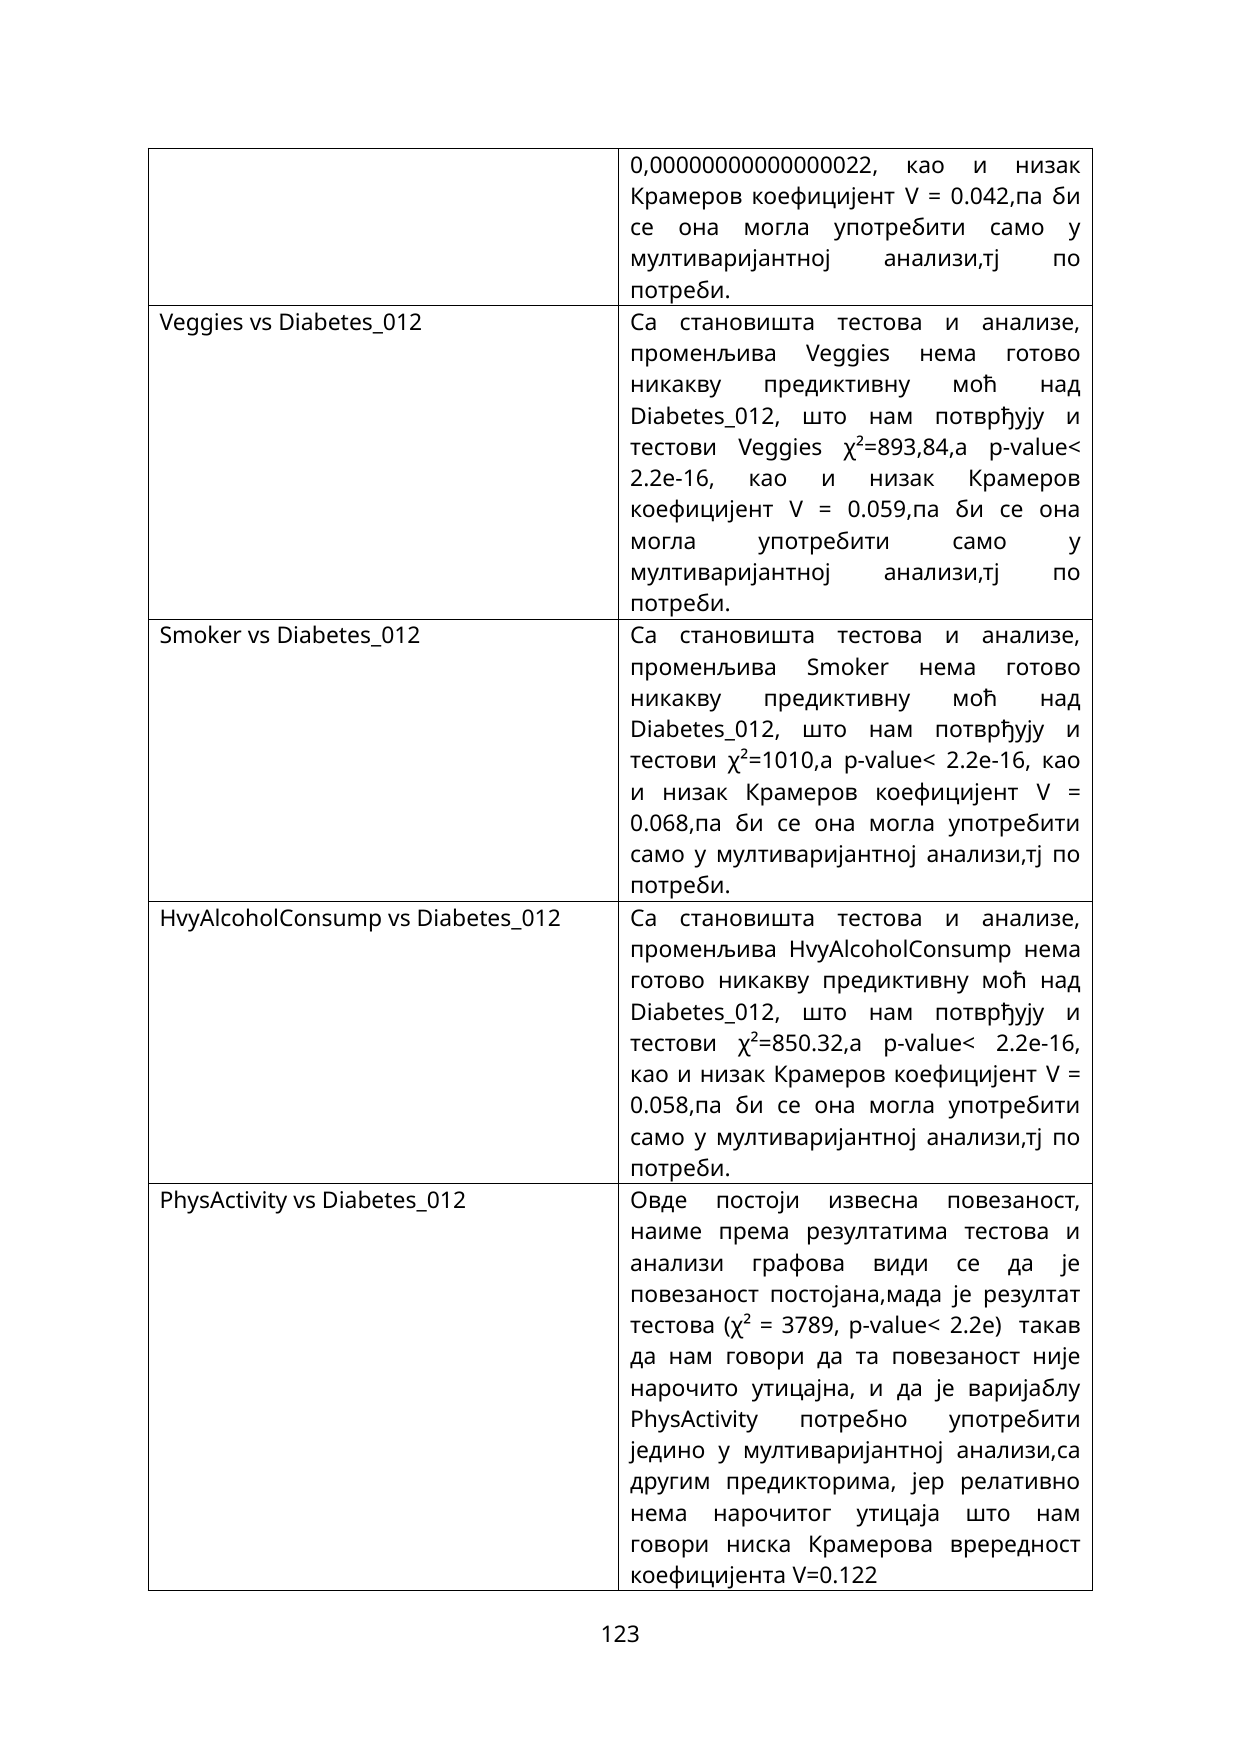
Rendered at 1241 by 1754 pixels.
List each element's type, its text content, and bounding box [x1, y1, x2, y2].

table_cell Veggies vs Diabetes_012 [149, 306, 618, 618]
table_cell Са становишта тестова и анализе, променљива HvyAlcoholConsump нема готово никакву предиктивну моћ над Diabetes_012, што нам потврђују и тестови χ²=850.32,a p-value< 2.2e-16, као и низак Крамеров коефицијент V = 0.058,па би се она могла употребити само у мултиваријантној анализи,тј по потреби. [619, 902, 1092, 1183]
table_cell Са становишта тестова и анализе, променљива Smoker нема готово никакву предиктивну моћ над Diabetes_012, што нам потврђују и тестови χ²=1010,a p-value< 2.2e-16, као и низак Крамеров коефицијент V = 0.068,па би се она могла употребити само у мултиваријантној анализи,тј по потреби. [619, 620, 1092, 901]
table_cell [619, 149, 1092, 305]
table_cell HvyAlcoholConsump vs Diabetes_012 [149, 902, 618, 1183]
table_cell PhysActivity vs Diabetes_012 [149, 1184, 618, 1590]
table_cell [149, 149, 618, 305]
table_cell Са становишта тестова и анализе, променљива Veggies нема готово никакву предиктивну моћ над Diabetes_012, што нам потврђују и тестови Veggies χ²=893,84,a p-value< 2.2e-16, као и низак Крамеров коефицијент V = 0.059,па би се она могла употребити само у мултиваријантној анализи,тј по потреби. [619, 306, 1092, 618]
table_cell Овде постоји извесна повезаност, наиме према резултатима тестова и анализи графова види се да је повезаност постојана,мада је резултат тестова (χ² = 3789, p-value< 2.2e) такав да нам говори да та повезаност није нарочито утицајна, и да је варијаблу PhysActivity потребно употребити једино у мултиваријантној анализи,са другим предикторима, јер релативно нема нарочитог утицаја што нам говори ниска Крамерова врередност коефицијента V=0.122 [619, 1184, 1092, 1590]
table_cell Smoker vs Diabetes_012 [149, 620, 618, 901]
